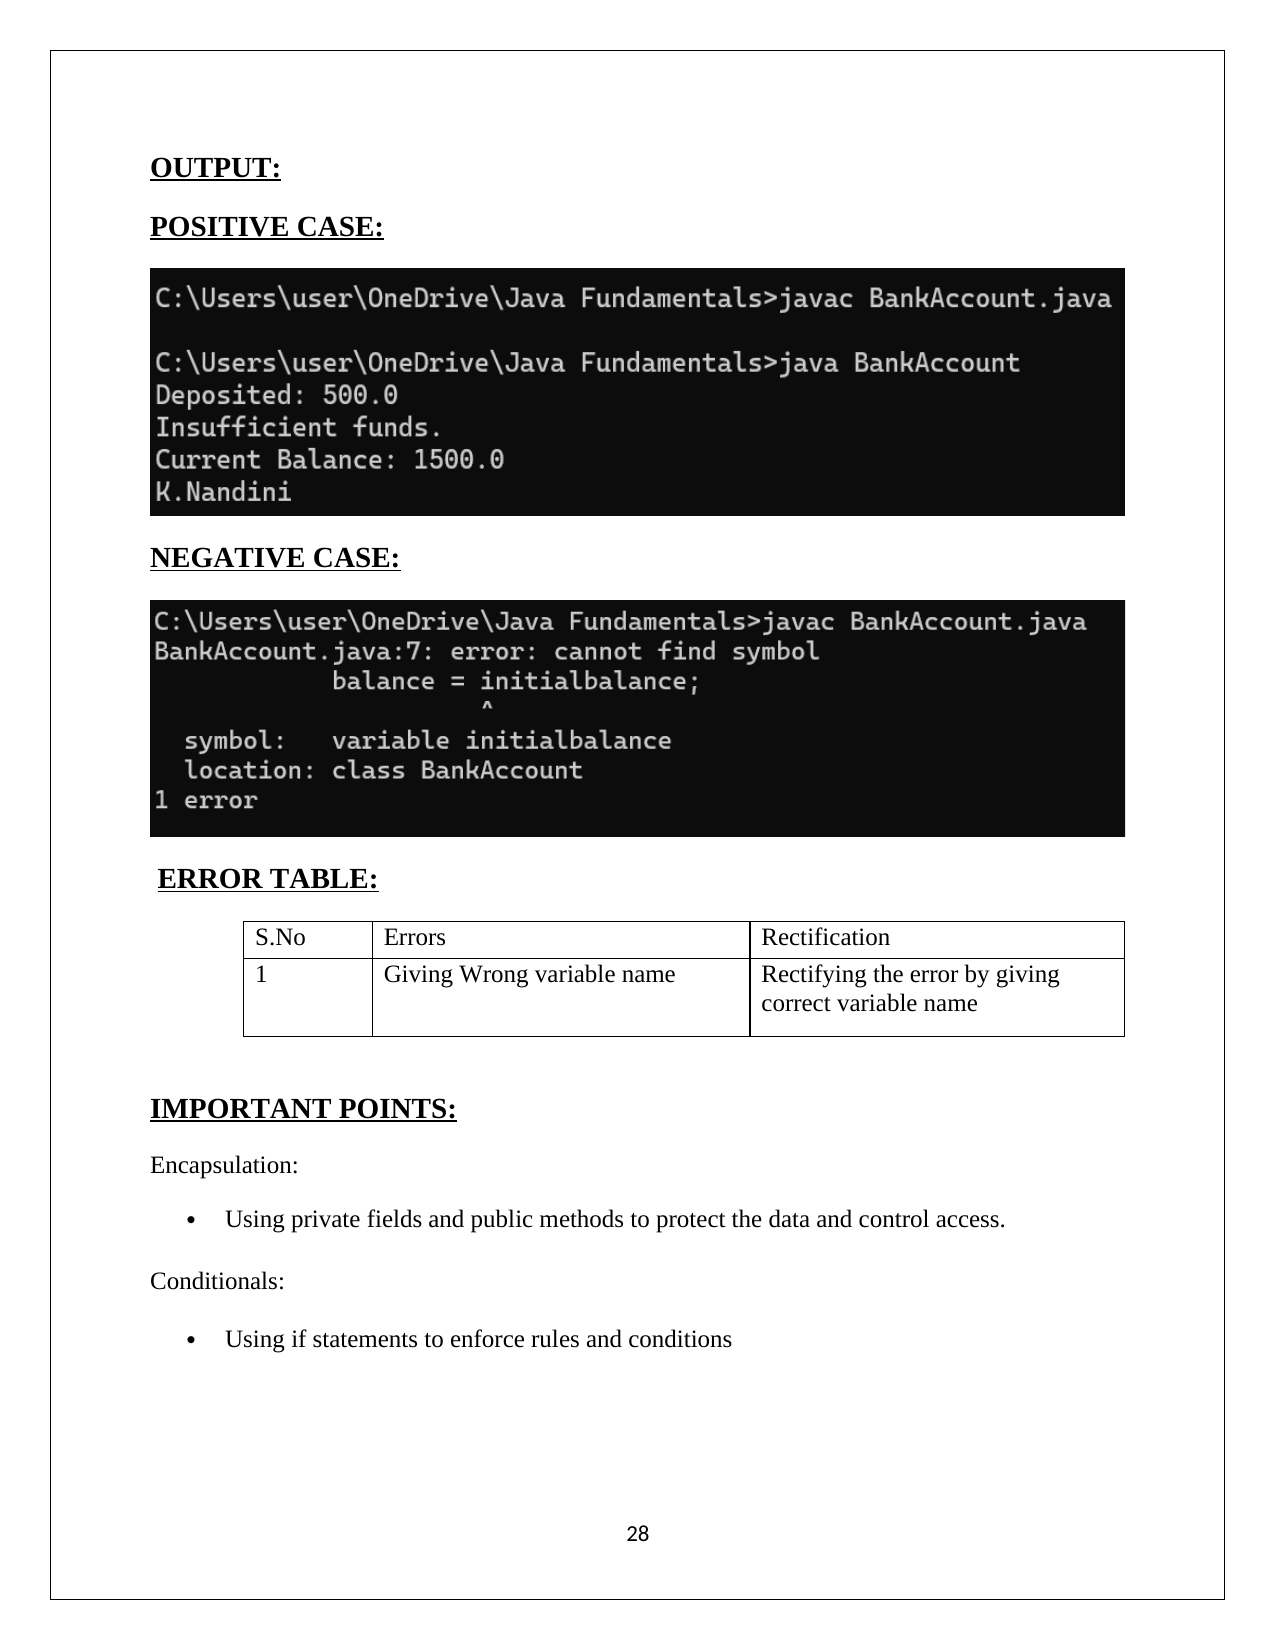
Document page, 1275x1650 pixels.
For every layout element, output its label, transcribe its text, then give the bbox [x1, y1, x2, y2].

table_header Errors [373, 922, 749, 958]
list Using private fields and public methods to protect the data and control access. [187, 1204, 1125, 1233]
text OUTPUT: [150, 150, 1125, 183]
table_header S.No [244, 922, 372, 958]
list Using if statements to enforce rules and conditions [187, 1324, 1125, 1353]
table_header Rectification [751, 922, 1124, 958]
table_cell Rectifying the error by giving correct variable name [751, 959, 1124, 1036]
text IMPORTANT POINTS: [150, 1091, 1125, 1124]
text ERROR TABLE: [150, 862, 1125, 895]
picture [150, 268, 1125, 516]
picture [150, 600, 1125, 837]
table_cell 1 [244, 959, 372, 1036]
text Conditionals: [150, 1266, 1125, 1295]
text POSITIVE CASE: [150, 209, 1125, 243]
text Encapsulation: [150, 1150, 1125, 1179]
text NEGATIVE CASE: [150, 541, 1125, 574]
table_cell Giving Wrong variable name [373, 959, 749, 1036]
